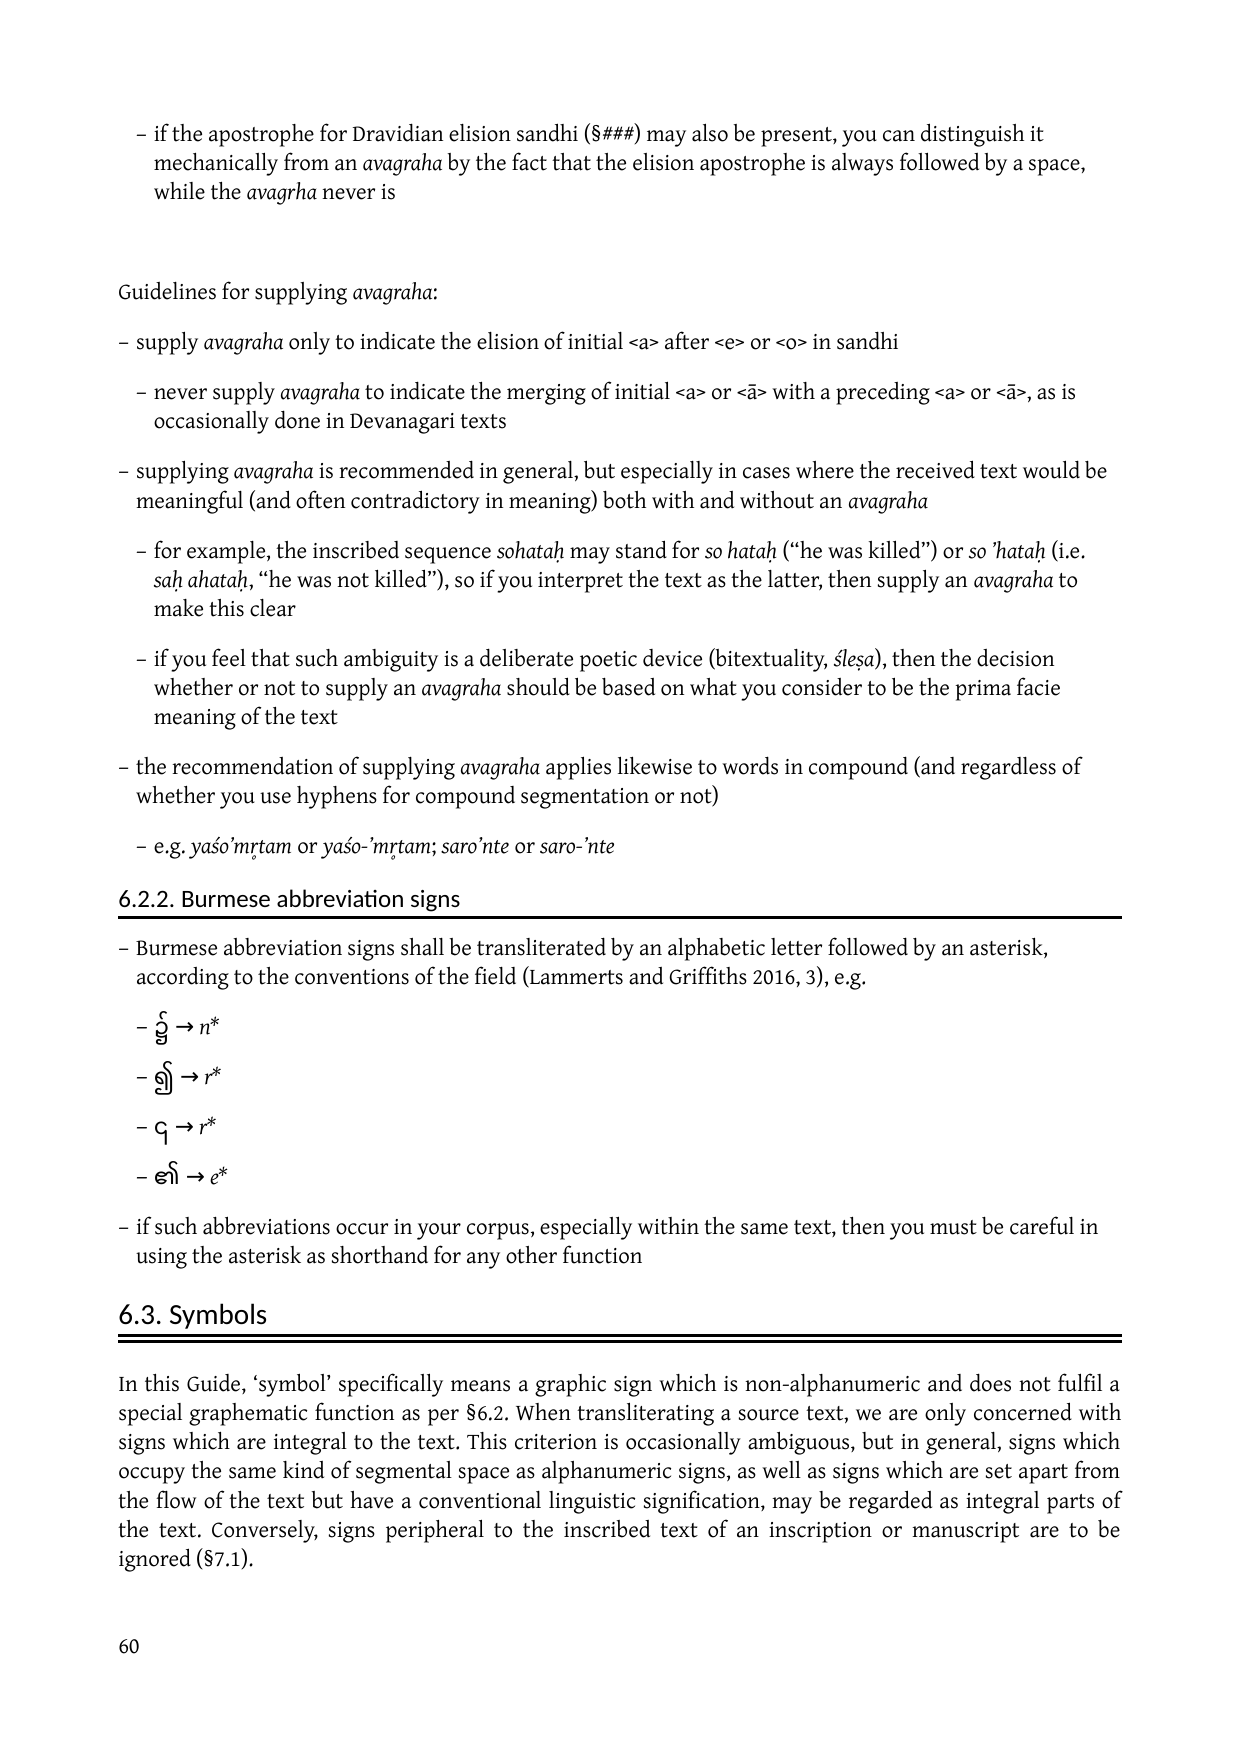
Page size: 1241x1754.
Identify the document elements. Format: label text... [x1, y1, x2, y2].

list if the apostrophe for Dravidian elision sandhi (§###) may also be present, you can distinguish it mechanically from an avagraha by the fact that the elision apostrophe is always followed by a space, while the avagrha never is [136, 118, 1122, 206]
list the recommendation of supplying avagraha applies likewise to words in compound (and regardless of whether you use hyphens for compound segmentation or not) [118, 751, 1122, 810]
list ၎ → r* [136, 1111, 1122, 1140]
list Burmese abbreviation signs shall be transliterated by an alphabetic letter followed by an asterisk, according to the conventions of the field (Lammerts and Griffiths 2016, 3), e.g. [118, 932, 1122, 990]
list if you feel that such ambiguity is a deliberate poetic device (bitextuality, śleṣa), then the decision whether or not to supply an avagraha should be based on what you consider to be the prima facie meaning of the text [136, 643, 1122, 731]
list ၏ → e* [136, 1161, 1122, 1190]
subtitle Burmese abbreviation signs [118, 881, 1122, 916]
list never supply avagraha to indicate the merging of initial <a> or <ā> with a preceding <a> or <ā>, as is occasionally done in Devanagari texts [136, 376, 1122, 435]
list ၍ → r* [136, 1061, 169, 1090]
list ၌ → n* [136, 1011, 1122, 1040]
list ၍ → r* [164, 1061, 1122, 1090]
subtitle Symbols [118, 1294, 1122, 1334]
list supply avagraha only to indicate the elision of initial <a> after <e> or <o> in sandhi [118, 326, 1122, 356]
list for example, the inscribed sequence sohataḥ may stand for so hataḥ (“he was killed”) or so ’hataḥ (i.e. saḥ ahataḥ, “he was not killed”), so if you interpret the text as the latter, then supply an avagraha to make this clear [136, 535, 1122, 622]
list supplying avagraha is recommended in general, but especially in cases where the received text would be meaningful (and often contradictory in meaning) both with and without an avagraha [118, 456, 1122, 514]
list if such abbreviations occur in your corpus, especially within the same text, then you must be careful in using the asterisk as shorthand for any other function [118, 1211, 1122, 1269]
list e.g. yaśo’mr̥tam or yaśo-’mr̥tam; saro’nte or saro-’nte [136, 831, 1122, 860]
text Guidelines for supplying avagraha: [118, 276, 1122, 306]
text In this Guide, ‘symbol’ specifically means a graphic sign which is non-alphanumeric and does not fulfil a special graphematic function as per §6.2. When transliterating a source text, we are only concerned with signs which are integral to the text. This criterion is occasionally ambiguous, but in general, signs which occupy the same kind of segmental space as alphanumeric signs, as well as signs which are set apart from the flow of the text but have a conventional linguistic signification, may be regarded as integral parts of the text. Conversely, signs peripheral to the inscribed text of an inscription or manuscript are to be ignored (§7.1). [118, 1368, 1122, 1572]
